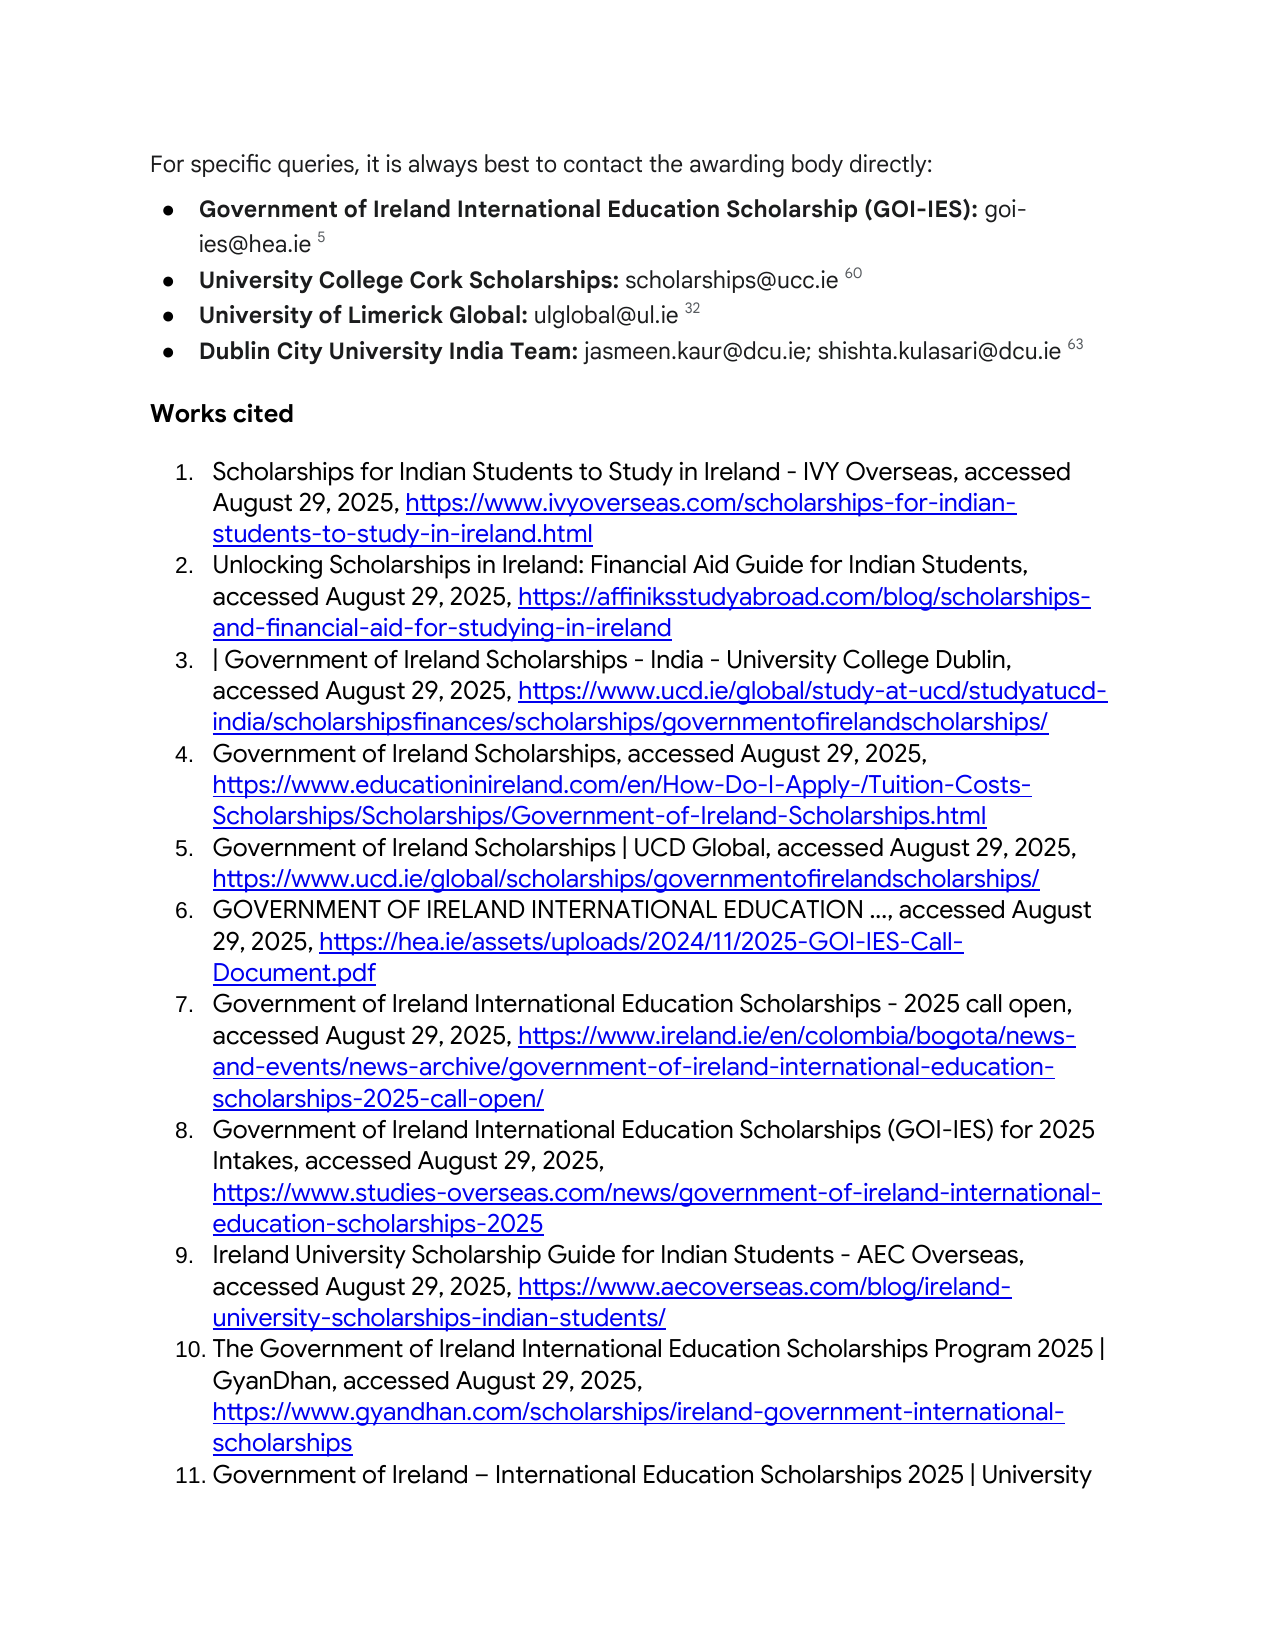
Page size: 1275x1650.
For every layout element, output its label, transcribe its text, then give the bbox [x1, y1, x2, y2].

list The Government of Ireland International Education Scholarships Program 2025 | GyanDhan, accessed August 29, 2025, https://www.gyandhan.com/scholarships/ireland-government-international-scholarships [175, 1334, 1125, 1459]
list Government of Ireland International Education Scholarship (GOI-IES): goi-ies@hea.ie 5 [161, 195, 1125, 260]
list GOVERNMENT OF IRELAND INTERNATIONAL EDUCATION ..., accessed August 29, 2025, https://hea.ie/assets/uploads/2024/11/2025-GOI-IES-Call-Document.pdf [175, 895, 1125, 989]
list University College Cork Scholarships: scholarships@ucc.ie 60 [161, 264, 1125, 295]
text For specific queries, it is always best to contact the awarding body directly: [150, 150, 1125, 179]
list Government of Ireland Scholarships | UCD Global, accessed August 29, 2025, https://www.ucd.ie/global/scholarships/governmentofirelandscholarships/ [175, 832, 1125, 895]
list Unlocking Scholarships in Ireland: Financial Aid Guide for Indian Students, accessed August 29, 2025, https://affiniksstudyabroad.com/blog/scholarships-and-financial-aid-for-studying-in-ireland [175, 550, 1125, 644]
list Government of Ireland Scholarships, accessed August 29, 2025, https://www.educationinireland.com/en/How-Do-I-Apply-/Tuition-Costs-Scholarships/Scholarships/Government-of-Ireland-Scholarships.html [175, 738, 1125, 832]
list Ireland University Scholarship Guide for Indian Students - AEC Overseas, accessed August 29, 2025, https://www.aecoverseas.com/blog/ireland-university-scholarships-indian-students/ [175, 1239, 1125, 1334]
list Government of Ireland International Education Scholarships - 2025 call open, accessed August 29, 2025, https://www.ireland.ie/en/colombia/bogota/news-and-events/news-archive/government-of-ireland-international-education-scholarships-2025-call-open/ [175, 989, 1125, 1114]
list Scholarships for Indian Students to Study in Ireland - IVY Overseas, accessed August 29, 2025, https://www.ivyoverseas.com/scholarships-for-indian-students-to-study-in-ireland.html [175, 456, 1125, 550]
list University of Limerick Global: ulglobal@ul.ie 32 [161, 300, 1125, 331]
list | Government of Ireland Scholarships - India - University College Dublin, accessed August 29, 2025, https://www.ucd.ie/global/study-at-ucd/studyatucd-india/scholarshipsfinances/scholarships/governmentofirelandscholarships/ [175, 644, 1125, 738]
subtitle Works cited [150, 398, 1125, 429]
list Dublin City University India Team: jasmeen.kaur@dcu.ie; shishta.kulasari@dcu.ie 63 [161, 336, 1125, 367]
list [175, 1459, 1125, 1490]
list Government of Ireland International Education Scholarships (GOI-IES) for 2025 Intakes, accessed August 29, 2025, https://www.studies-overseas.com/news/government-of-ireland-international-education-scholarships-2025 [175, 1114, 1125, 1239]
